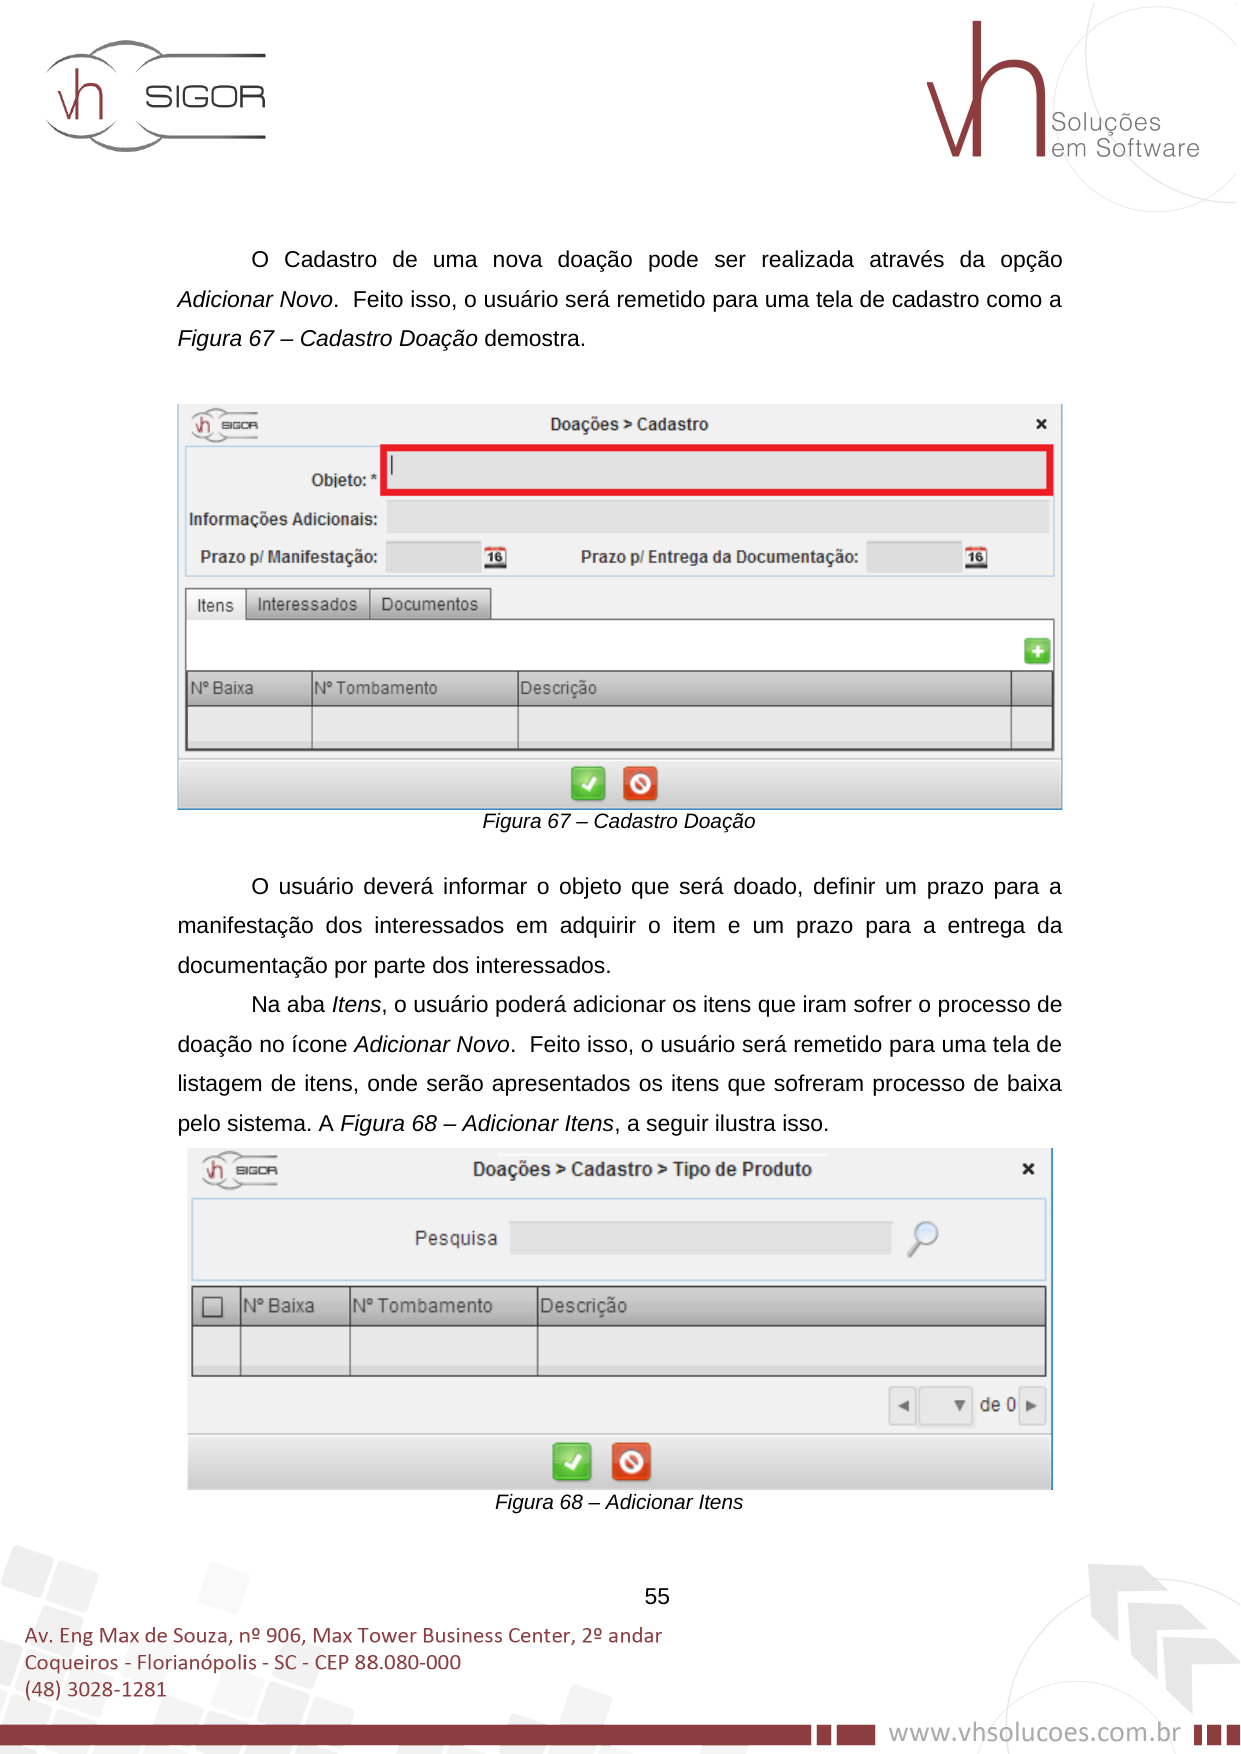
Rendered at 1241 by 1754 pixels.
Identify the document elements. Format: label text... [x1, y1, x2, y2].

text Na aba Itens, o usuário poderá adicionar os itens que iram sofrer o processo de doação no ícone Adicionar Novo. Feito isso, o usuário será remetido para uma tela de listagem de itens, onde serão apresentados os itens que sofreram processo de baixa pelo sistema. A Figura 68 – Adicionar Itens, a seguir ilustra isso. [177, 991, 1063, 1136]
text O usuário deverá informar o objeto que será doado, definir um prazo para a manifestação dos interessados em adquirir o item e um prazo para a entrega da documentação por parte dos interessados. [177, 873, 1063, 978]
text O Cadastro de uma nova doação pode ser realizada através da opção Adicionar Novo. Feito isso, o usuário será remetido para uma tela de cadastro como a Figura 67 – Cadastro Doação demostra. [177, 246, 1063, 352]
picture [926, 3, 1236, 212]
text Figura 67 – Cadastro Doação [177, 810, 1063, 833]
picture [0, 1545, 1241, 1754]
picture [45, 40, 266, 152]
picture [177, 404, 1063, 810]
picture [187, 1148, 1053, 1490]
